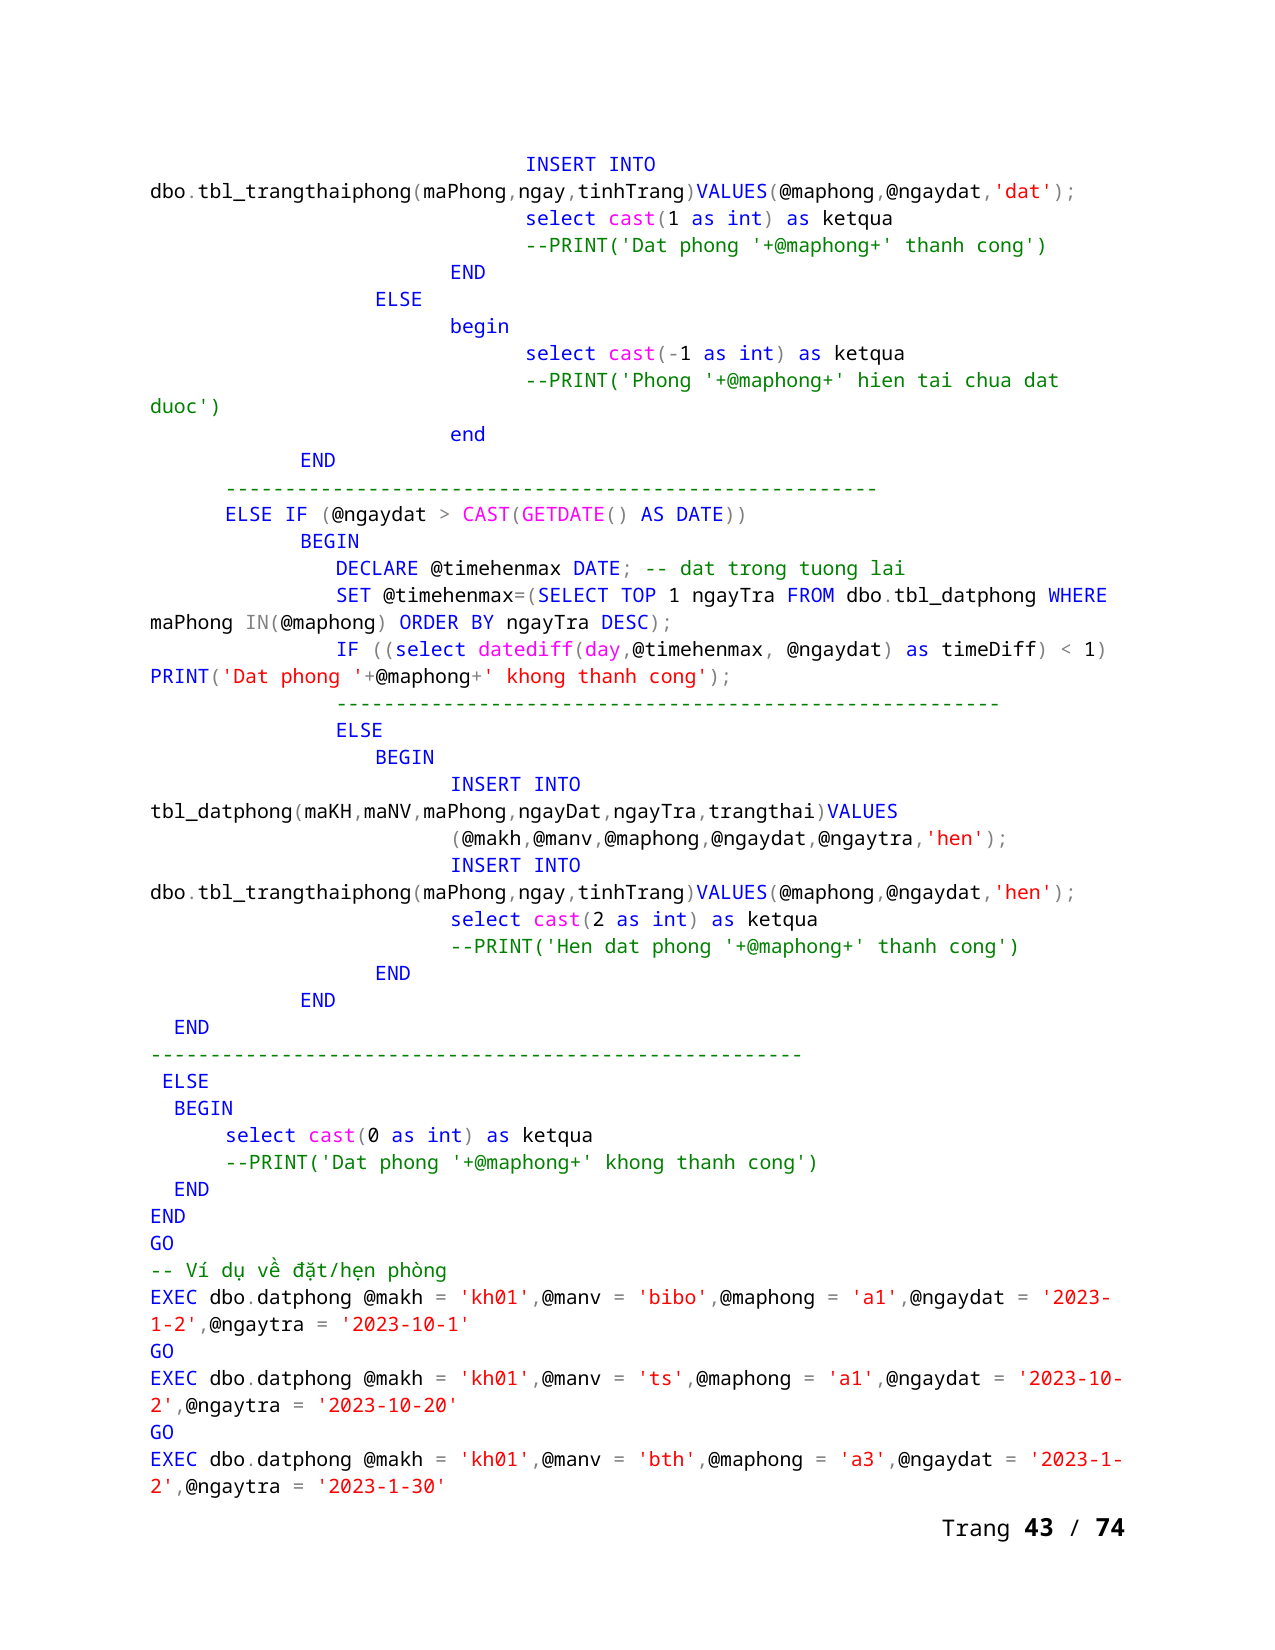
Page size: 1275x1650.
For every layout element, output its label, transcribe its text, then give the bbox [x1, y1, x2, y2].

text --PRINT('Dat phong '+@maphong+' khong thanh cong') [150, 1148, 1125, 1175]
text EXEC dbo.datphong @makh = 'kh01',@manv = 'bibo',@maphong = 'a1',@ngaydat = '2023-1-2',@ngaytra = '2023-10-1' [150, 1283, 1125, 1337]
text BEGIN [150, 528, 1125, 555]
text select cast(1 as int) as ketqua [150, 204, 1125, 231]
text INSERT INTO dbo.tbl_trangthaiphong(maPhong,ngay,tinhTrang)VALUES(@maphong,@ngaydat,'hen'); [150, 851, 1125, 905]
text DECLARE @timehenmax DATE; -- dat trong tuong lai [150, 555, 1125, 582]
text END [150, 959, 1125, 986]
text -- Ví dụ về đặt/hẹn phòng [150, 1256, 1125, 1283]
text ------------------------------------------------------- [150, 1040, 1125, 1067]
text --PRINT('Phong '+@maphong+' hien tai chua dat duoc') [150, 366, 1125, 420]
text END [150, 1175, 1125, 1202]
text -------------------------------------------------------- [150, 689, 1125, 717]
text INSERT INTO dbo.tbl_trangthaiphong(maPhong,ngay,tinhTrang)VALUES(@maphong,@ngaydat,'dat'); [150, 150, 1125, 204]
text END [150, 1013, 1125, 1040]
text select cast(2 as int) as ketqua [150, 905, 1125, 932]
text BEGIN [150, 743, 1125, 771]
text IF ((select datediff(day,@timehenmax, @ngaydat) as timeDiff) < 1) PRINT('Dat phong '+@maphong+' khong thanh cong'); [150, 636, 1125, 689]
text END [150, 986, 1125, 1013]
text end [150, 420, 1125, 447]
text SET @timehenmax=(SELECT TOP 1 ngayTra FROM dbo.tbl_datphong WHERE maPhong IN(@maphong) ORDER BY ngayTra DESC); [150, 582, 1125, 636]
text ------------------------------------------------------- [150, 474, 1125, 501]
text EXEC dbo.datphong @makh = 'kh01',@manv = 'bth',@maphong = 'a3',@ngaydat = '2023-1-2',@ngaytra = '2023-1-30' [150, 1445, 1125, 1499]
text select cast(-1 as int) as ketqua [150, 339, 1125, 366]
text ELSE IF (@ngaydat > CAST(GETDATE() AS DATE)) [150, 501, 1125, 528]
text END [150, 447, 1125, 474]
text select cast(0 as int) as ketqua [150, 1121, 1125, 1148]
text GO [150, 1229, 1125, 1256]
text INSERT INTO tbl_datphong(maKH,maNV,maPhong,ngayDat,ngayTra,trangthai)VALUES [150, 771, 1125, 824]
text END [150, 1202, 1125, 1229]
text EXEC dbo.datphong @makh = 'kh01',@manv = 'ts',@maphong = 'a1',@ngaydat = '2023-10-2',@ngaytra = '2023-10-20' [150, 1364, 1125, 1418]
text GO [150, 1337, 1125, 1364]
text END [150, 258, 1125, 285]
text ELSE [150, 1067, 1125, 1094]
text ELSE [150, 285, 1125, 312]
text --PRINT('Dat phong '+@maphong+' thanh cong') [150, 231, 1125, 258]
text --PRINT('Hen dat phong '+@maphong+' thanh cong') [150, 932, 1125, 959]
text BEGIN [150, 1094, 1125, 1121]
text (@makh,@manv,@maphong,@ngaydat,@ngaytra,'hen'); [150, 824, 1125, 851]
text begin [150, 312, 1125, 339]
text ELSE [150, 717, 1125, 743]
text GO [150, 1418, 1125, 1445]
